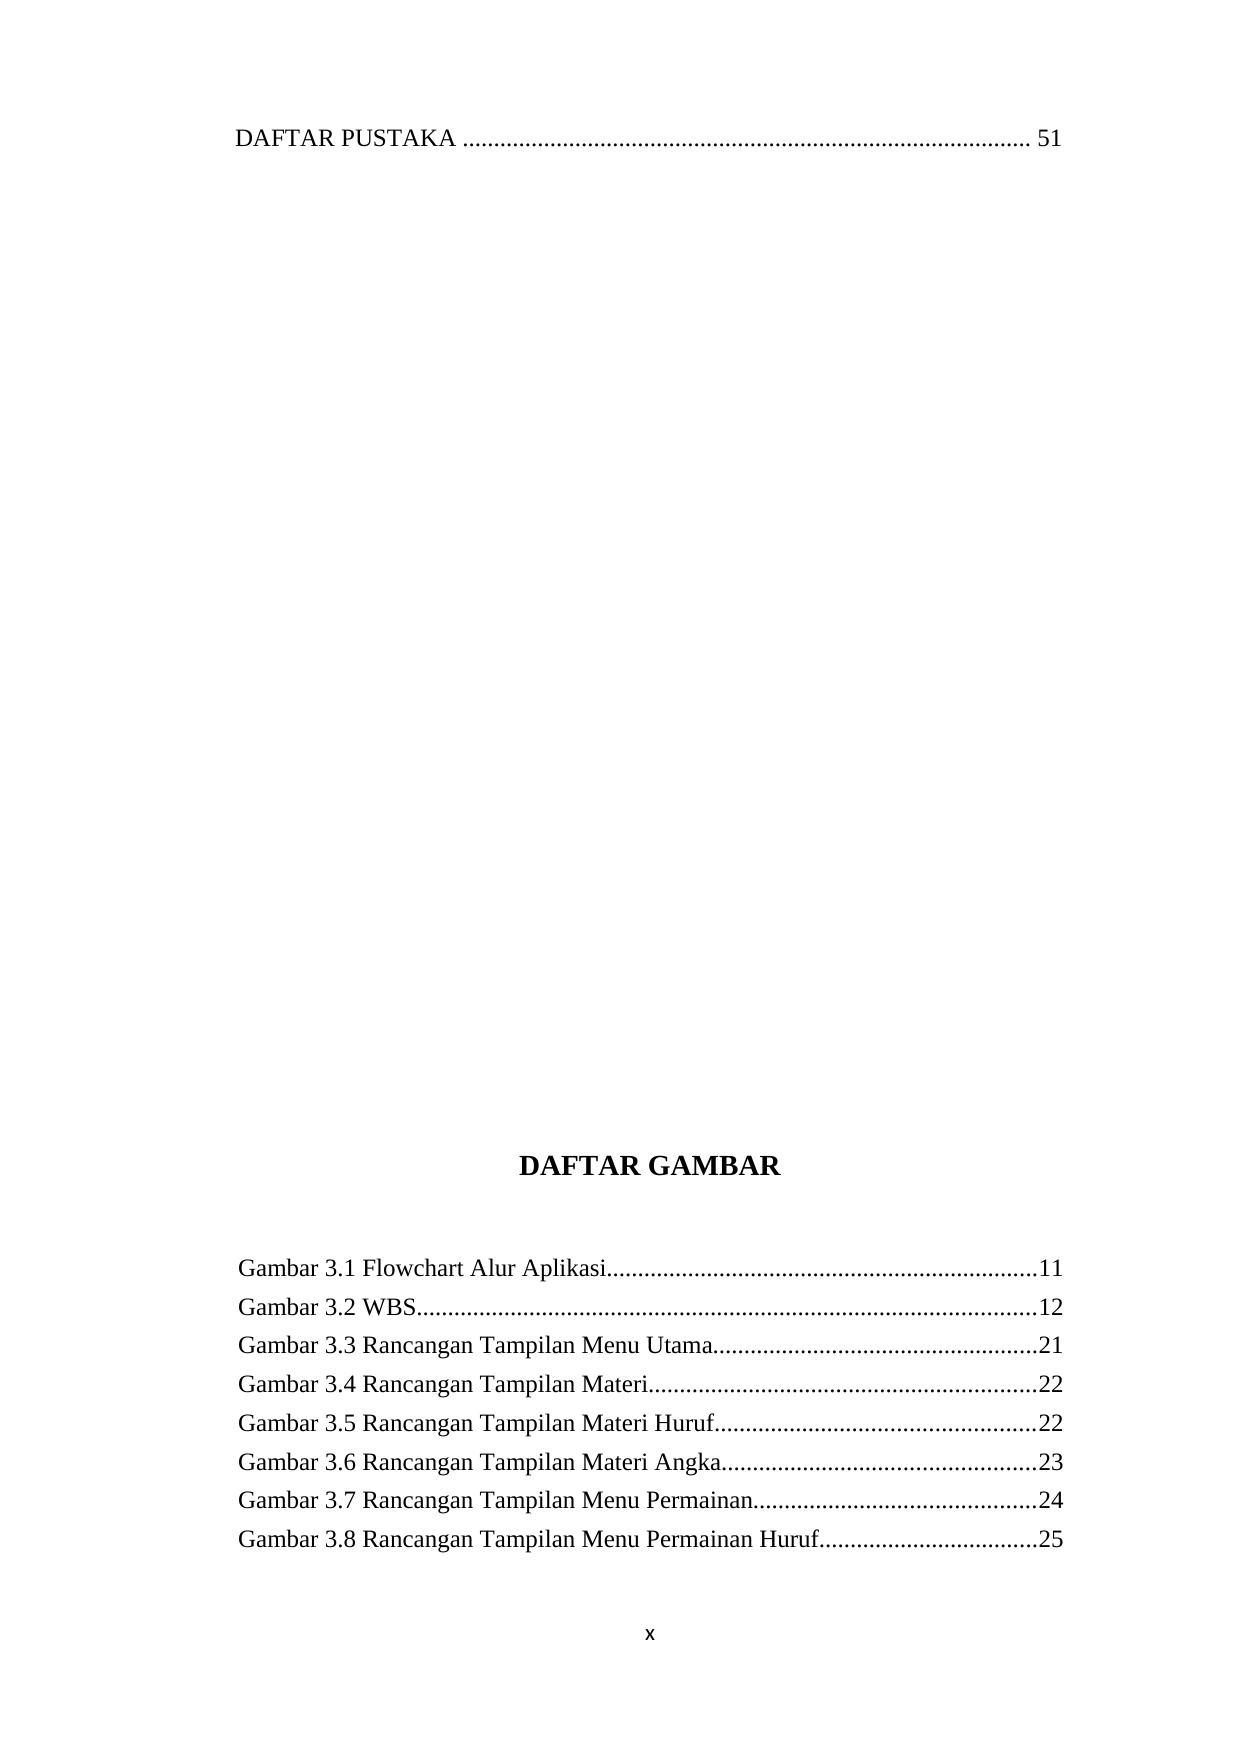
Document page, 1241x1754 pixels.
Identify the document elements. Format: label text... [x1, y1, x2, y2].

text DAFTAR GAMBAR [236, 1148, 1063, 1182]
text DAFTAR PUSTAKA ........................................................................................... 51 [235, 123, 1068, 151]
